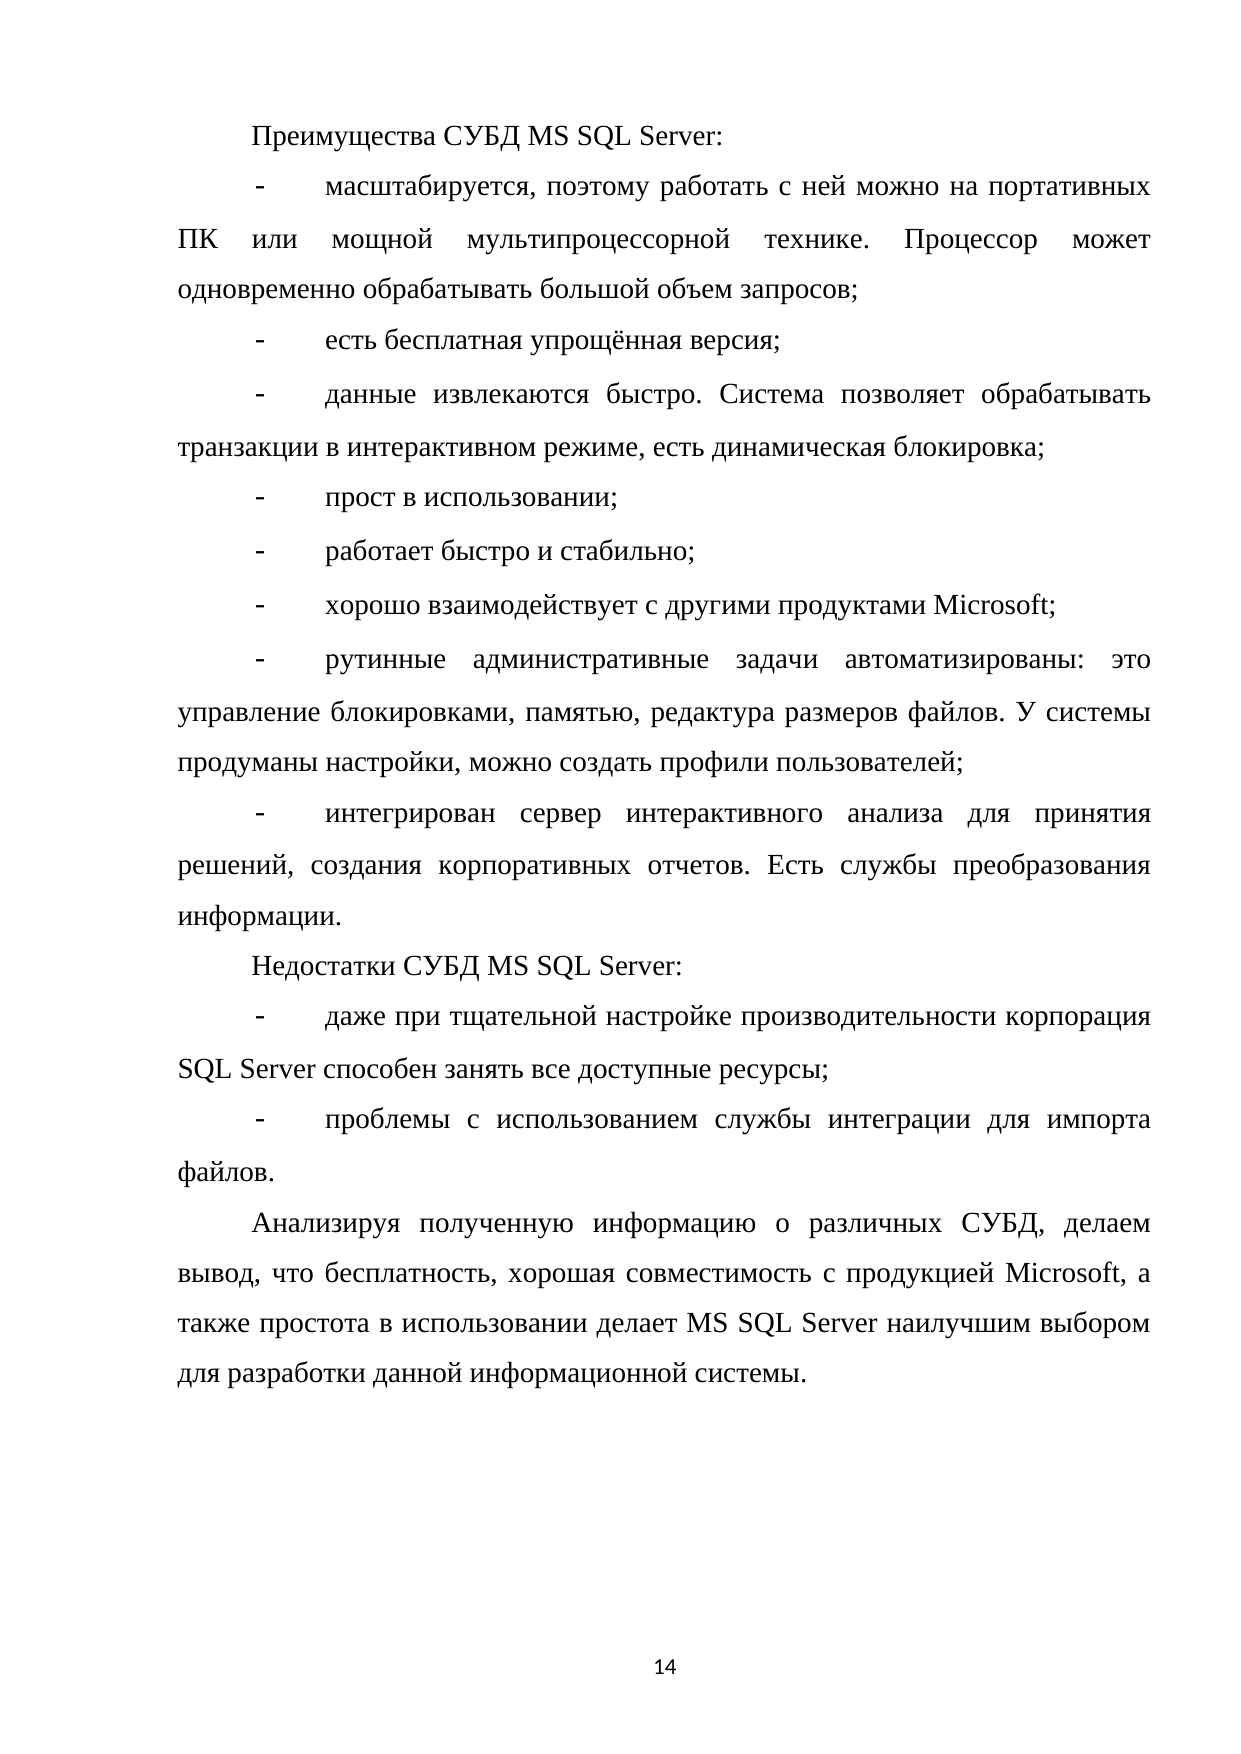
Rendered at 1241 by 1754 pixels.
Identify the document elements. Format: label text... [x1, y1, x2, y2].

list интегрирован сервер интерактивного анализа для принятия решений, создания корпоративных отчетов. Есть службы преобразования информации. [177, 881, 1152, 931]
text Анализируя полученную информацию о различных СУБД, делаем вывод, что бесплатность, хорошая совместимость с продукцией Microsoft, а также простота в использовании делает MS SQL Server наилучшим выбором для разработки данной информационной системы. [177, 1205, 1152, 1389]
list интегрирован сервер интерактивного анализа для принятия решений, создания корпоративных отчетов. Есть службы преобразования информации. [177, 795, 1152, 848]
text Преимущества СУБД MS SQL Server: [177, 118, 1152, 152]
list даже при тщательной настройке производительности корпорация SQL Server способен занять все доступные ресурсы; [177, 998, 1152, 1085]
list прост в использовании; [177, 479, 1152, 515]
list работает быстро и стабильно; [177, 533, 1152, 569]
list рутинные административные задачи автоматизированы: это управление блокировками, памятью, редактура размеров файлов. У системы продуманы настройки, можно создать профили пользователей; [177, 728, 1152, 778]
list есть бесплатная упрощённая версия; [177, 322, 1152, 358]
list масштабируется, поэтому работать с ней можно на портативных ПК или мощной мультипроцессорной технике. Процессор может одновременно обрабатывать большой объем запросов; [177, 255, 1152, 305]
list данные извлекаются быстро. Система позволяет обрабатывать транзакции в интерактивном режиме, есть динамическая блокировка; [177, 376, 1152, 462]
list хорошо взаимодействует с другими продуктами Microsoft; [177, 587, 1152, 623]
list масштабируется, поэтому работать с ней можно на портативных ПК или мощной мультипроцессорной технике. Процессор может одновременно обрабатывать большой объем запросов; [177, 168, 1152, 221]
list проблемы с использованием службы интеграции для импорта файлов. [177, 1102, 1152, 1188]
list рутинные административные задачи автоматизированы: это управление блокировками, памятью, редактура размеров файлов. У системы продуманы настройки, можно создать профили пользователей; [177, 641, 1152, 694]
text Недостатки СУБД MS SQL Server: [177, 948, 1152, 982]
